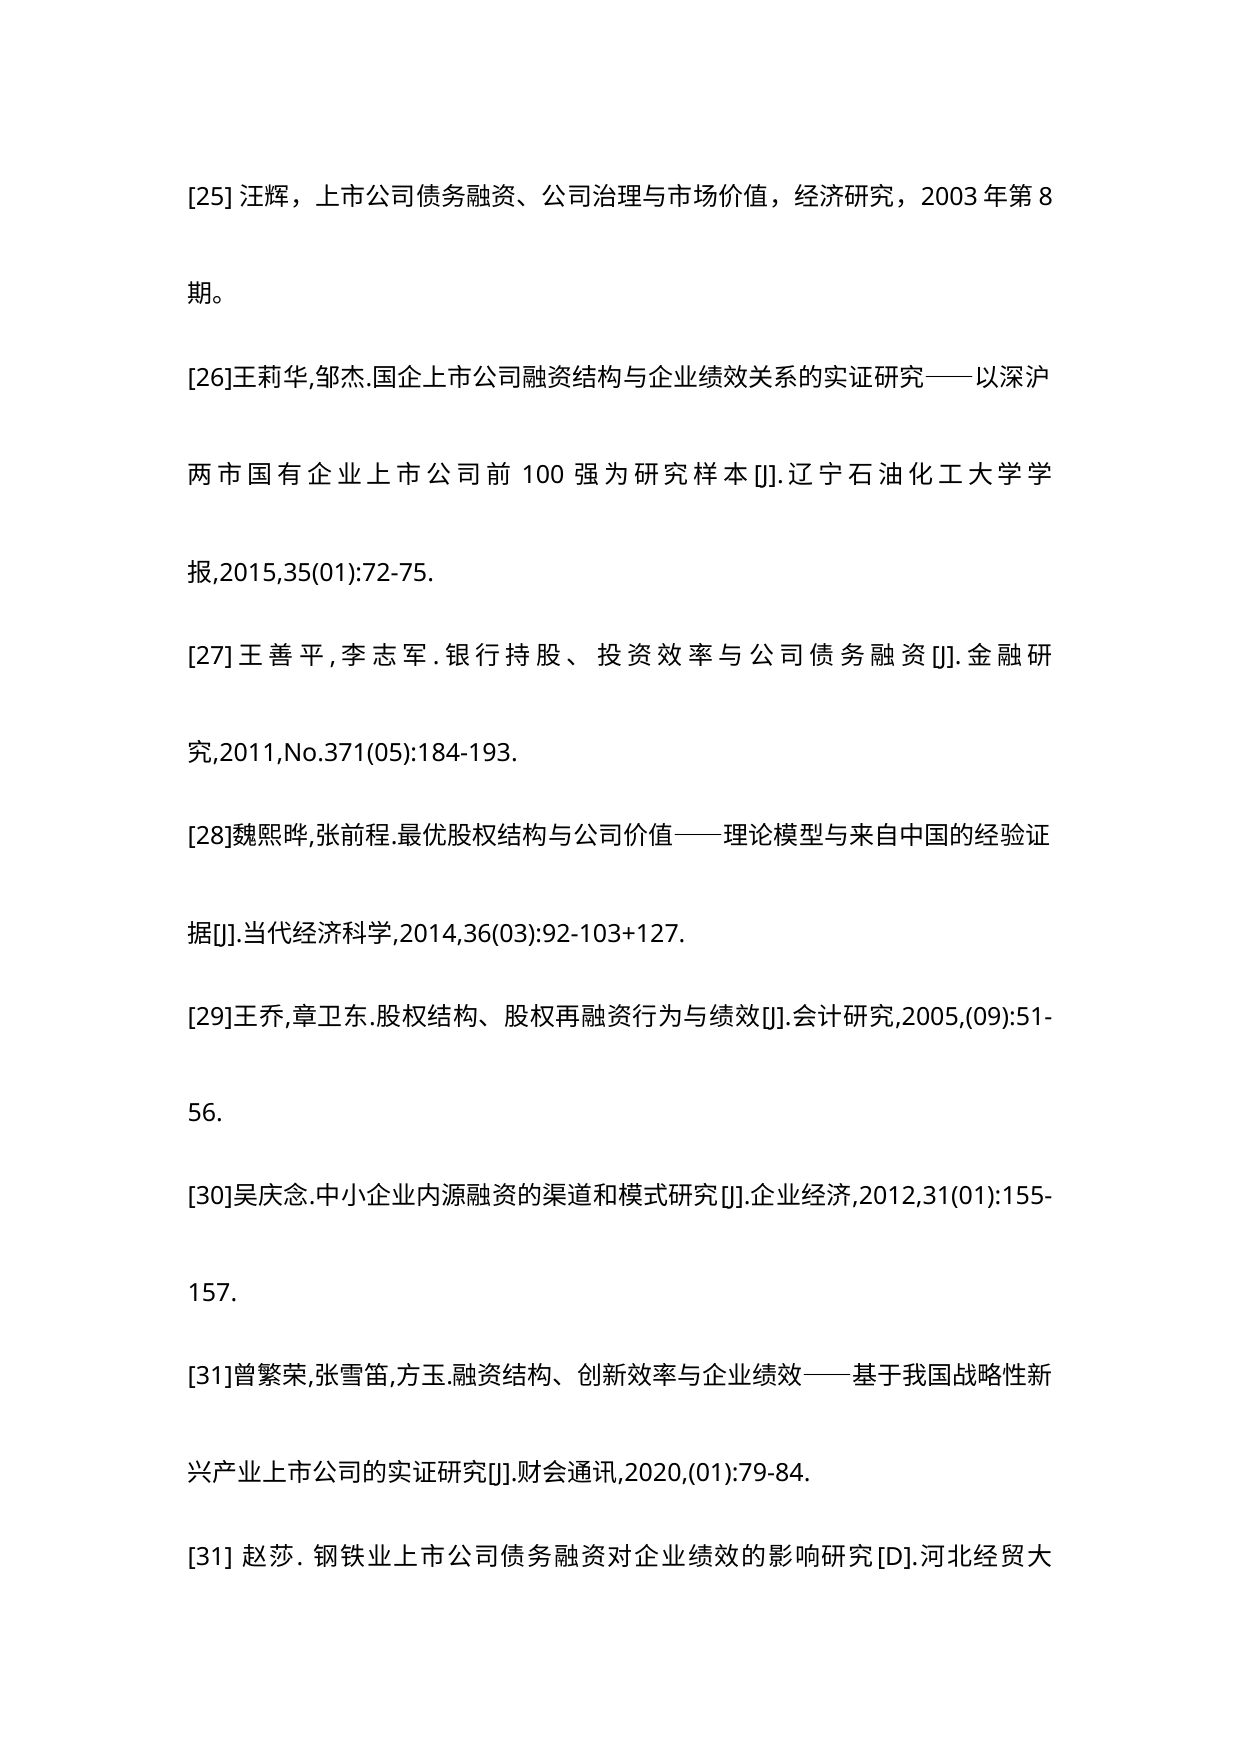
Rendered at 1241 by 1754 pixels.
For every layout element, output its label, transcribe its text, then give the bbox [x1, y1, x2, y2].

text [25] 汪辉，上市公司债务融资、公司治理与市场价值，经济研究，2003年第8期。 [187, 162, 1053, 324]
text [28]魏熙晔,张前程.最优股权结构与公司价值——理论模型与来自中国的经验证据[J].当代经济科学,2014,36(03):92-103+127. [187, 801, 1053, 964]
text [31]曾繁荣,张雪笛,方玉.融资结构、创新效率与企业绩效——基于我国战略性新兴产业上市公司的实证研究[J].财会通讯,2020,(01):79-84. [187, 1341, 1053, 1503]
text [26]王莉华,邹杰.国企上市公司融资结构与企业绩效关系的实证研究——以深沪两市国有企业上市公司前100强为研究样本[J].辽宁石油化工大学学报,2015,35(01):72-75. [187, 343, 1053, 603]
text [30]吴庆念.中小企业内源融资的渠道和模式研究[J].企业经济,2012,31(01):155-157. [187, 1161, 1053, 1324]
text [29]王乔,章卫东.股权结构、股权再融资行为与绩效[J].会计研究,2005,(09):51-56. [187, 982, 1053, 1144]
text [187, 1522, 1053, 1587]
text [27]王善平,李志军.银行持股、投资效率与公司债务融资[J].金融研究,2011,No.371(05):184-193. [187, 621, 1053, 783]
